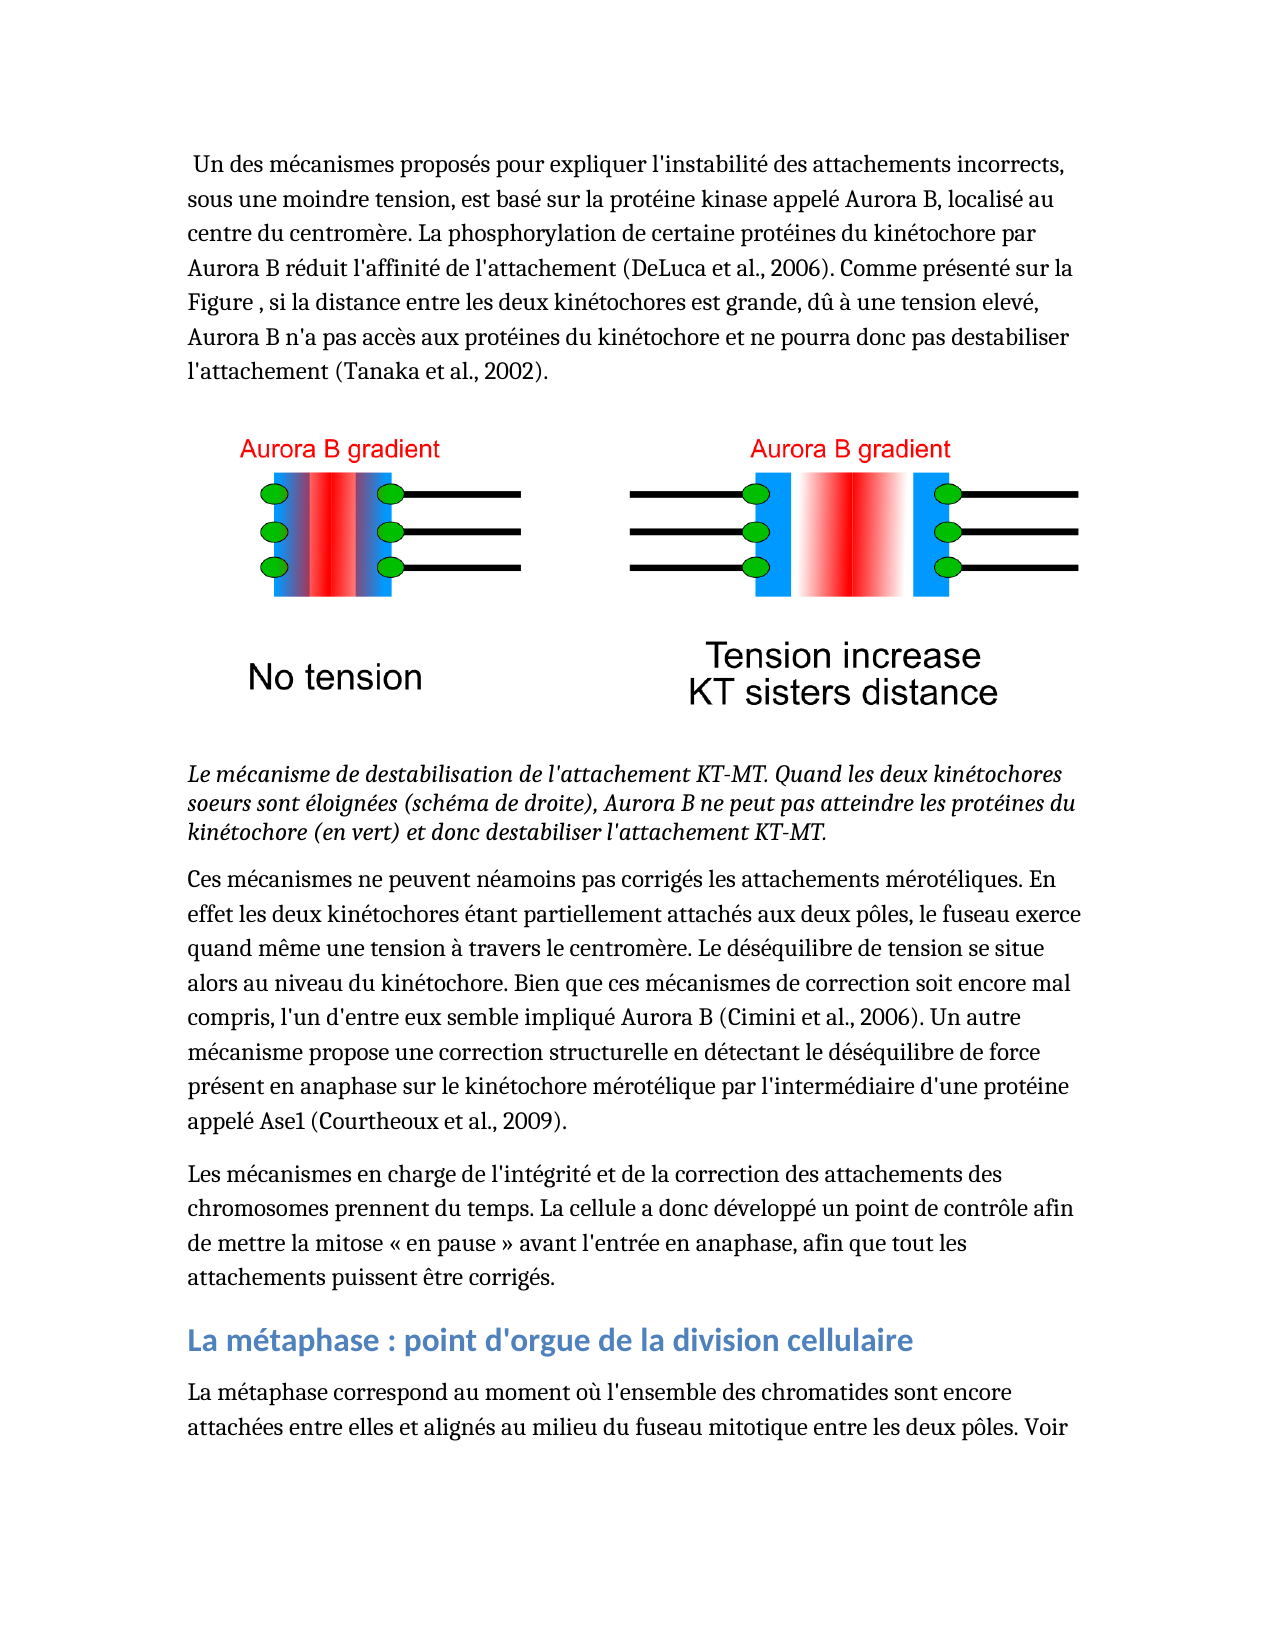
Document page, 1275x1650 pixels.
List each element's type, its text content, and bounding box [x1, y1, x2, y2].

subtitle La métaphase : point d'orgue de la division cellulaire [187, 1318, 1087, 1359]
text Le mécanisme de destabilisation de l'attachement KT-MT. Quand les deux kinétochores soeurs sont éloignées (schéma de droite), Aurora B ne peut pas atteindre les protéines du kinétochore (en vert) et donc destabiliser l'attachement KT-MT. [187, 760, 1087, 846]
text Un des mécanismes proposés pour expliquer l'instabilité des attachements incorrects, sous une moindre tension, est basé sur la protéine kinase appelé Aurora B, localisé au centre du centromère. La phosphorylation de certaine protéines du kinétochore par Aurora B réduit l'affinité de l'attachement (DeLuca et al., 2006). Comme présenté sur la Figure , si la distance entre les deux kinétochores est grande, dû à une tension elevé, Aurora B n'a pas accès aux protéines du kinétochore et ne pourra donc pas destabiliser l'attachement (Tanaka et al., 2002). [187, 150, 1087, 386]
text Les mécanismes en charge de l'intégrité et de la correction des attachements des chromosomes prennent du temps. La cellule a donc développé un point de contrôle afin de mettre la mitose « en pause » avant l'entrée en anaphase, afin que tout les attachements puissent être corrigés. [187, 1160, 1087, 1292]
text Ces mécanismes ne peuvent néamoins pas corrigés les attachements mérotéliques. En effet les deux kinétochores étant partiellement attachés aux deux pôles, le fuseau exerce quand même une tension à travers le centromère. Le déséquilibre de tension se situe alors au niveau du kinétochore. Bien que ces mécanismes de correction soit encore mal compris, l'un d'entre eux semble impliqué Aurora B (Cimini et al., 2006). Un autre mécanisme propose une correction structurelle en détectant le déséquilibre de force présent en anaphase sur le kinétochore mérotélique par l'intermédiaire d'une protéine appelé Ase1 (Courtheoux et al., 2009). [187, 865, 1087, 1135]
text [187, 1378, 1087, 1441]
picture [206, 410, 1107, 740]
